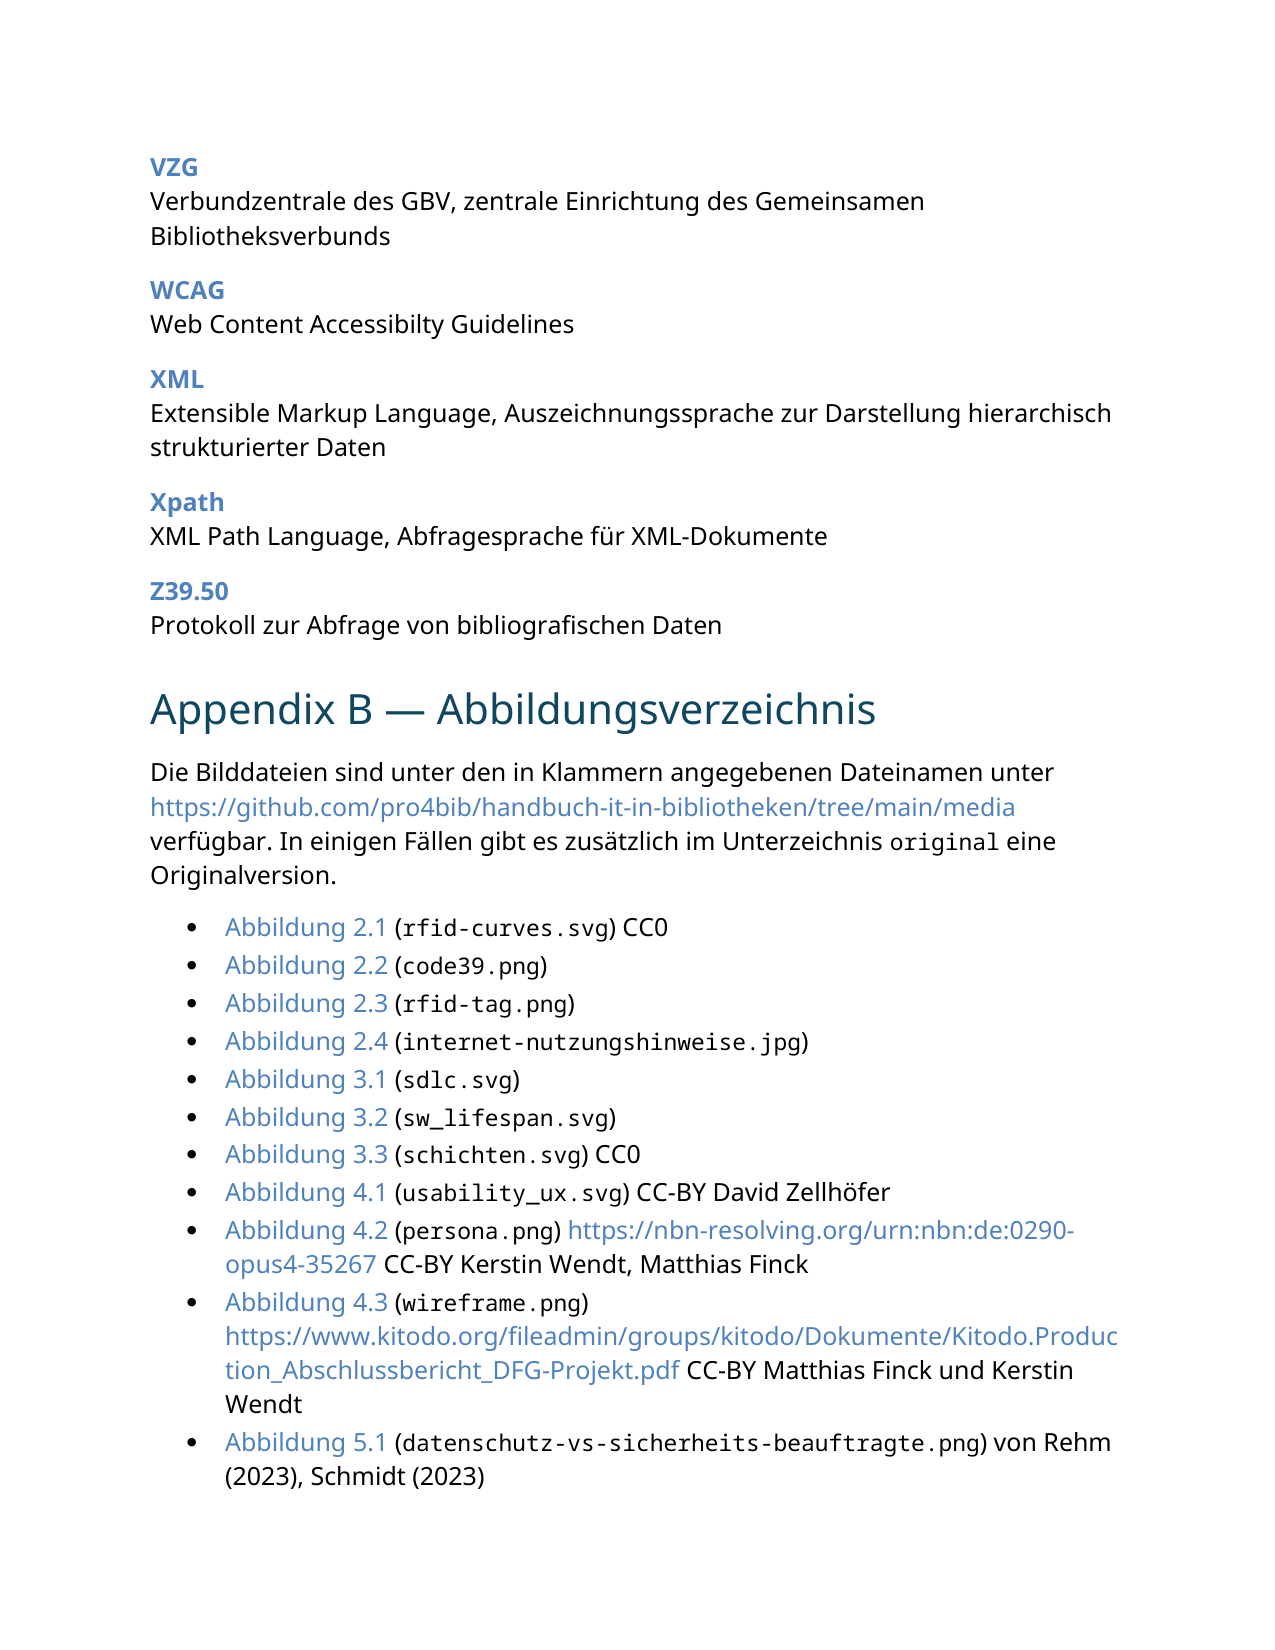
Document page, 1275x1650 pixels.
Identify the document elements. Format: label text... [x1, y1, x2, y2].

text VZG [150, 150, 1125, 184]
list Abbildung 3.3 (schichten.svg) CC0 [187, 1137, 1125, 1171]
text WCAG [150, 273, 1125, 307]
list Abbildung 5.1 (datenschutz-vs-sicherheits-beauftragte.png) von Rehm (2023), Schmidt (2023) [187, 1424, 1125, 1493]
list Abbildung 2.1 (rfid-curves.svg) CC0 [187, 910, 1125, 944]
list Abbildung 4.1 (usability_ux.svg) CC-BY David Zellhöfer [187, 1175, 1125, 1209]
subtitle Appendix B — Abbildungsverzeichnis [150, 679, 1125, 736]
text XML Path Language, Abfragesprache für XML-Dokumente [150, 519, 1125, 553]
text Die Bilddateien sind unter den in Klammern angegebenen Dateinamen unter https://github.com/pro4bib/handbuch-it-in-bibliotheken/tree/main/media verfügbar. In einigen Fällen gibt es zusätzlich im Unterzeichnis original eine Originalversion. [150, 755, 1125, 891]
list Abbildung 3.2 (sw_lifespan.svg) [187, 1099, 1125, 1133]
list Abbildung 3.1 (sdlc.svg) [187, 1061, 1125, 1095]
text Web Content Accessibilty Guidelines [150, 307, 1125, 341]
list Abbildung 2.2 (code39.png) [187, 948, 1125, 982]
text XML [150, 362, 1125, 396]
text Extensible Markup Language, Auszeichnungssprache zur Darstellung hierarchisch strukturierter Daten [150, 396, 1125, 464]
text Verbundzentrale des GBV, zentrale Einrichtung des Gemeinsamen Bibliotheksverbunds [150, 184, 1125, 252]
list Abbildung 4.2 (persona.png) https://nbn-resolving.org/urn:nbn:de:0290-opus4-35267 CC-BY Kerstin Wendt, Matthias Finck [187, 1213, 1125, 1281]
text Z39.50 [150, 574, 1125, 608]
list Abbildung 4.3 (wireframe.png) https://www.kitodo.org/fileadmin/groups/kitodo/Dokumente/Kitodo.Production_Abschlussbericht_DFG-Projekt.pdf CC-BY Matthias Finck und Kerstin Wendt [187, 1284, 1125, 1421]
list Abbildung 2.4 (internet-nutzungshinweise.jpg) [187, 1023, 1125, 1058]
text Xpath [150, 485, 1125, 519]
list Abbildung 2.3 (rfid-tag.png) [187, 986, 1125, 1020]
text Protokoll zur Abfrage von bibliografischen Daten [150, 608, 1125, 642]
